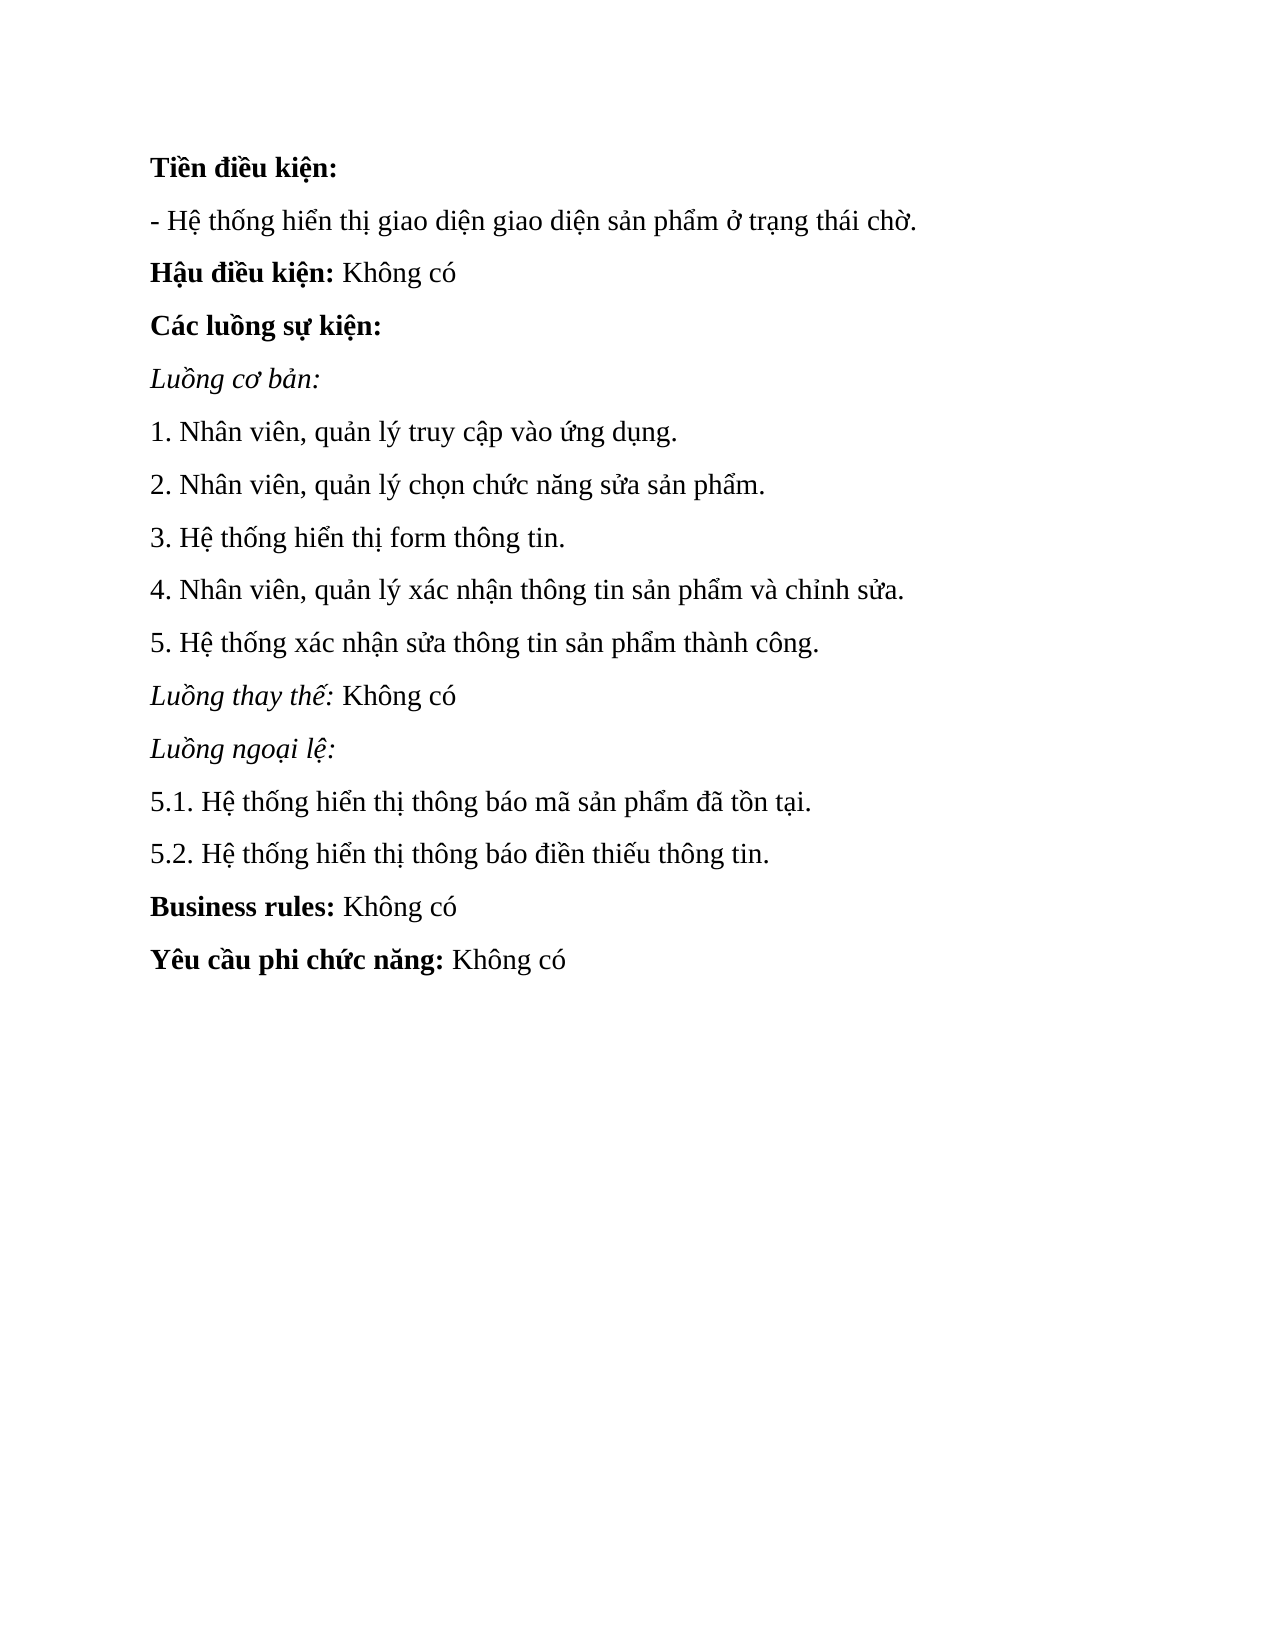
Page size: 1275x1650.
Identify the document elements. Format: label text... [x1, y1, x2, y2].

text Hậu điều kiện: Không có [150, 256, 1125, 289]
text Yêu cầu phi chức năng: Không có [150, 942, 1125, 976]
text Luồng thay thế: Không có [150, 678, 1125, 712]
text Business rules: Không có [150, 889, 1125, 923]
text 5.2. Hệ thống hiển thị thông báo điền thiếu thông tin. [150, 837, 1125, 870]
text 5. Hệ thống xác nhận sửa thông tin sản phẩm thành công. [150, 625, 1125, 659]
text Luồng cơ bản: [150, 361, 1125, 395]
text 4. Nhân viên, quản lý xác nhận thông tin sản phẩm và chỉnh sửa. [150, 572, 1125, 606]
text - Hệ thống hiển thị giao diện giao diện sản phẩm ở trạng thái chờ. [150, 203, 1125, 236]
text 2. Nhân viên, quản lý chọn chức năng sửa sản phẩm. [150, 467, 1125, 500]
text Các luồng sự kiện: [150, 308, 1125, 342]
text Luồng ngoại lệ: [150, 731, 1125, 764]
text 3. Hệ thống hiển thị form thông tin. [150, 520, 1125, 553]
text 5.1. Hệ thống hiển thị thông báo mã sản phẩm đã tồn tại. [150, 784, 1125, 817]
text 1. Nhân viên, quản lý truy cập vào ứng dụng. [150, 414, 1125, 448]
text Tiền điều kiện: [150, 150, 1125, 183]
